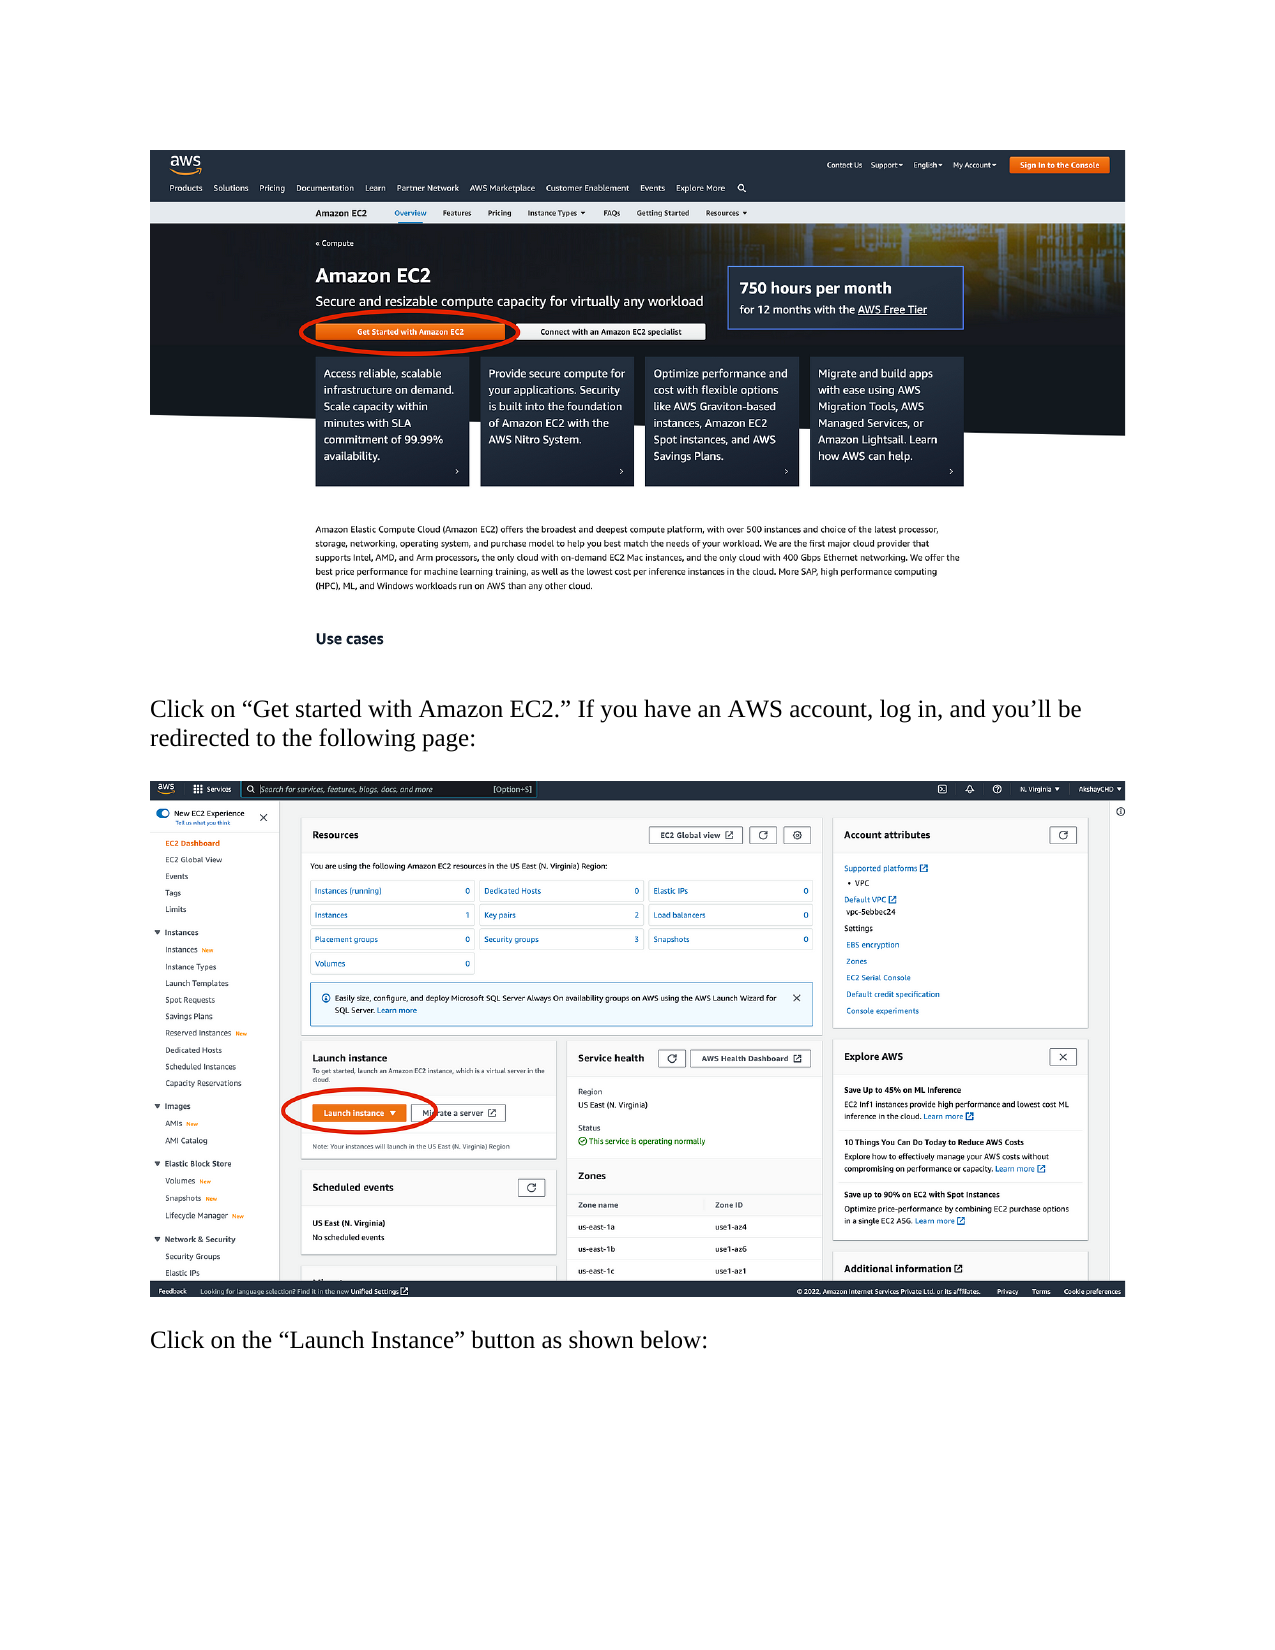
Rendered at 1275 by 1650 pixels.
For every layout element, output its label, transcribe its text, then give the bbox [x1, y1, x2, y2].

text Click on the “Launch Instance” button as shown below: [150, 1326, 1125, 1354]
picture [150, 781, 1125, 1297]
text Click on “Get started with Amazon EC2.” If you have an AWS account, log in, and you’ll be redirected to the following page: [150, 694, 1125, 752]
picture [150, 150, 1125, 666]
